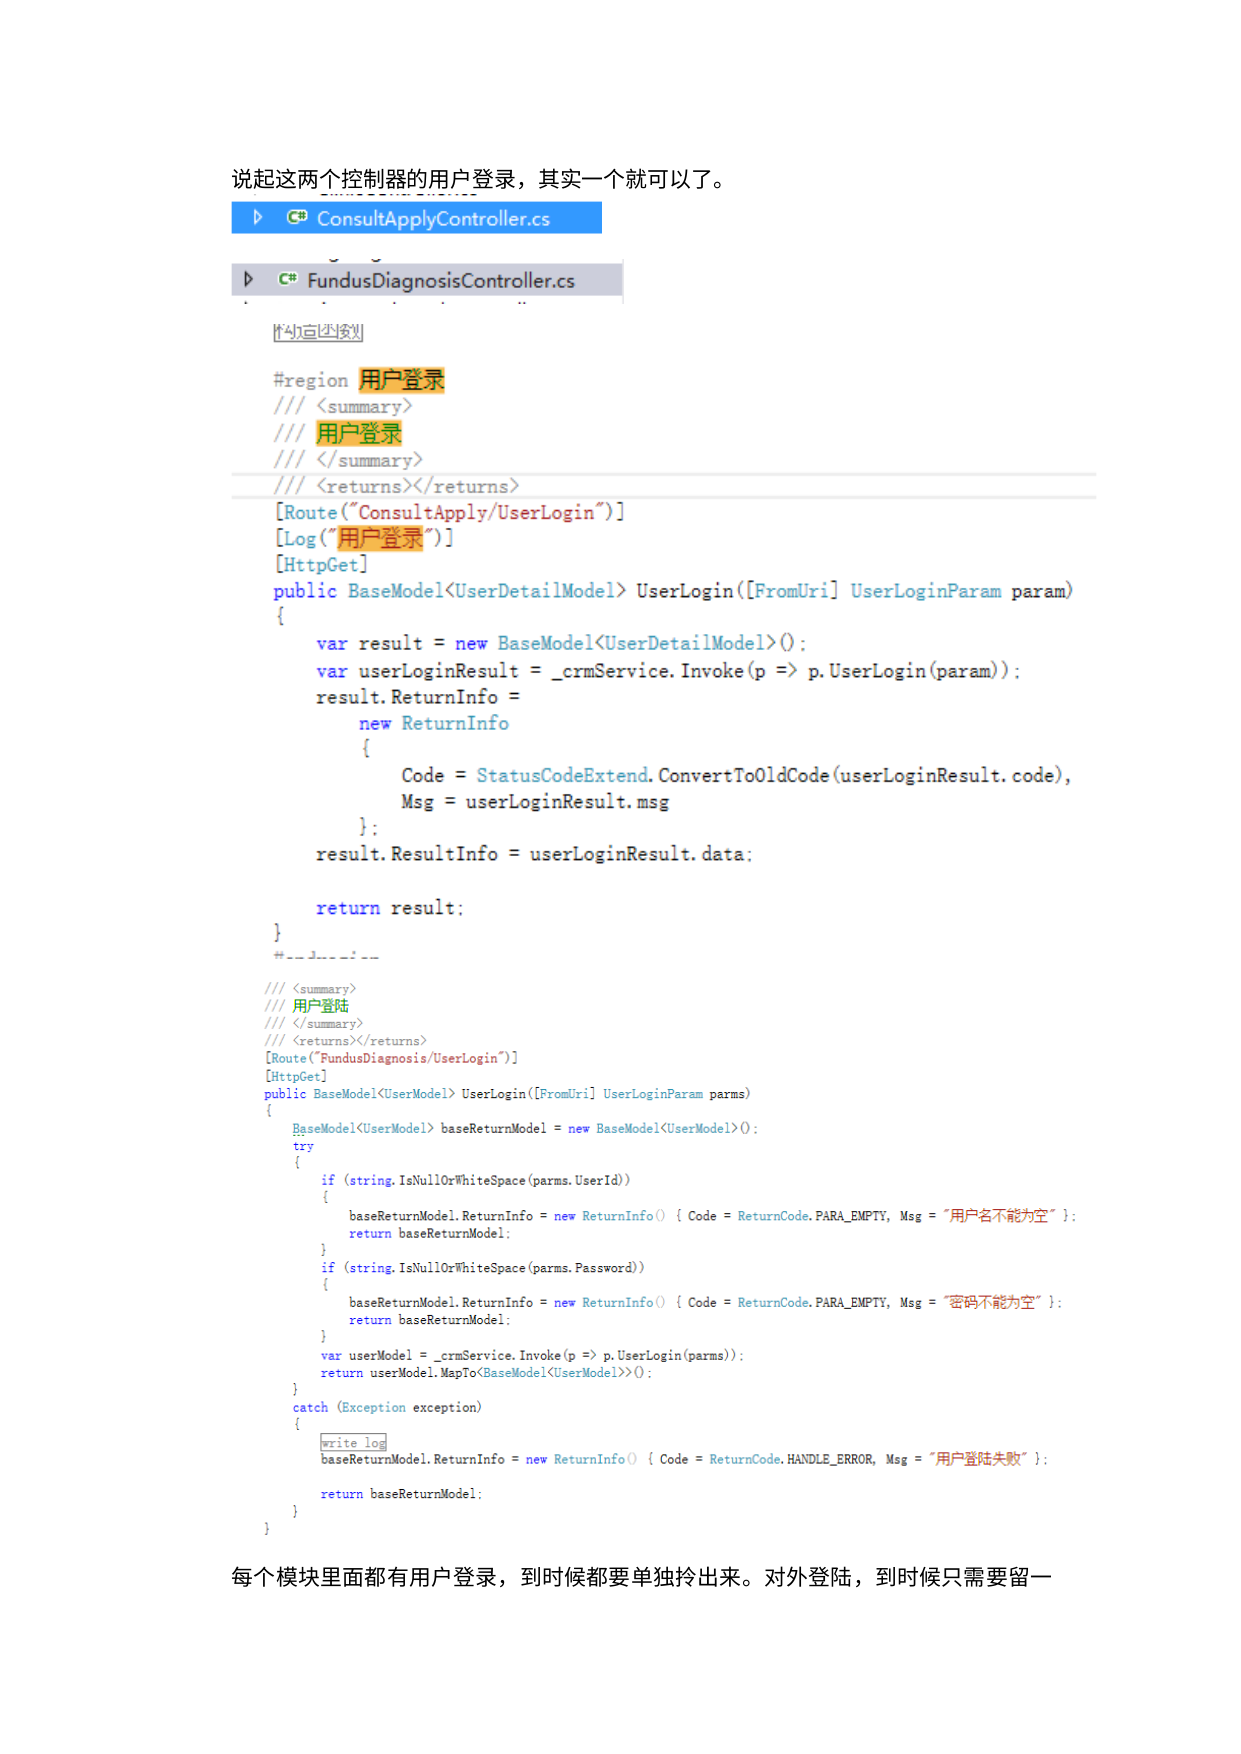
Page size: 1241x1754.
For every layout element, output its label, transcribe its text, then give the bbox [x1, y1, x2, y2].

picture [231, 324, 1097, 959]
picture [231, 259, 624, 304]
text 说起这两个控制器的用户登录，其实一个就可以了。 [187, 162, 1053, 194]
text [187, 1559, 1053, 1592]
picture [231, 194, 602, 237]
picture [231, 974, 1097, 1546]
